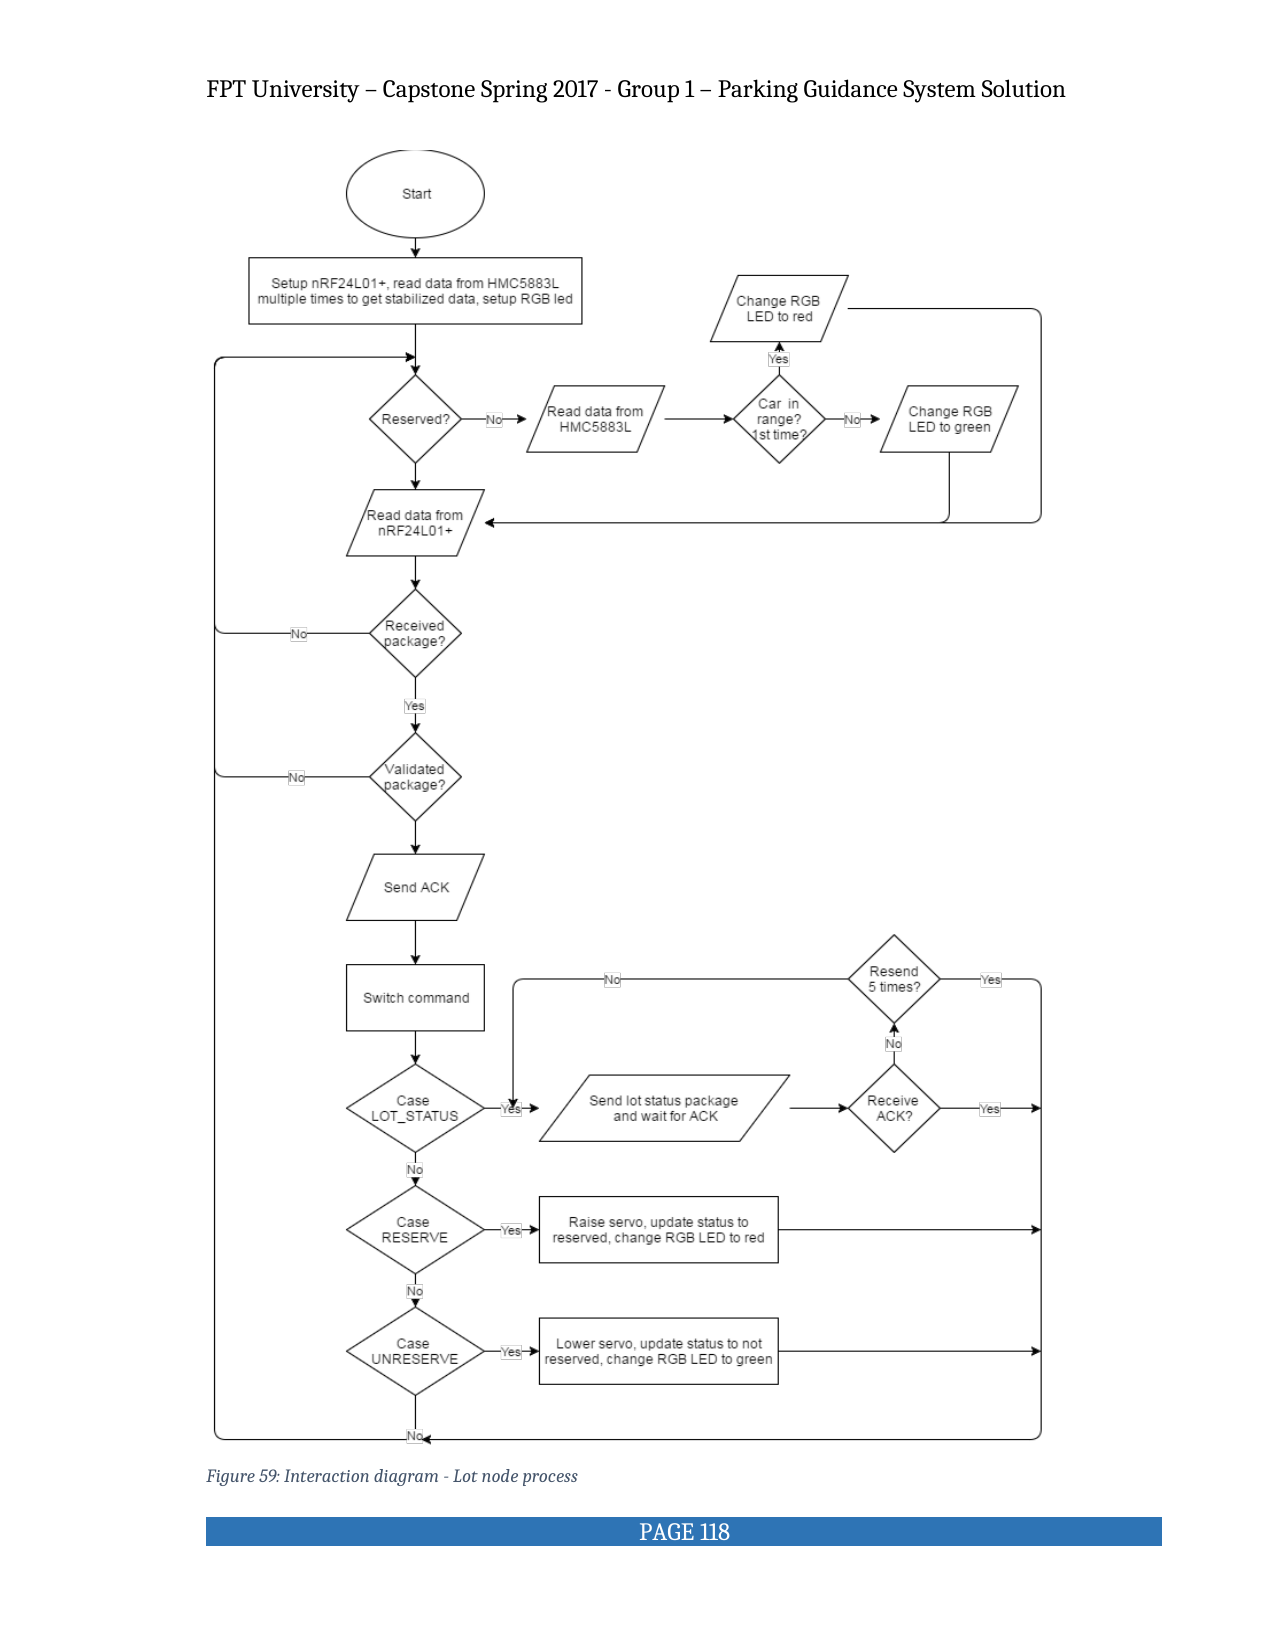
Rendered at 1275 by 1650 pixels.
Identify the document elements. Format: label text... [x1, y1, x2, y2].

picture [206, 150, 1051, 1449]
